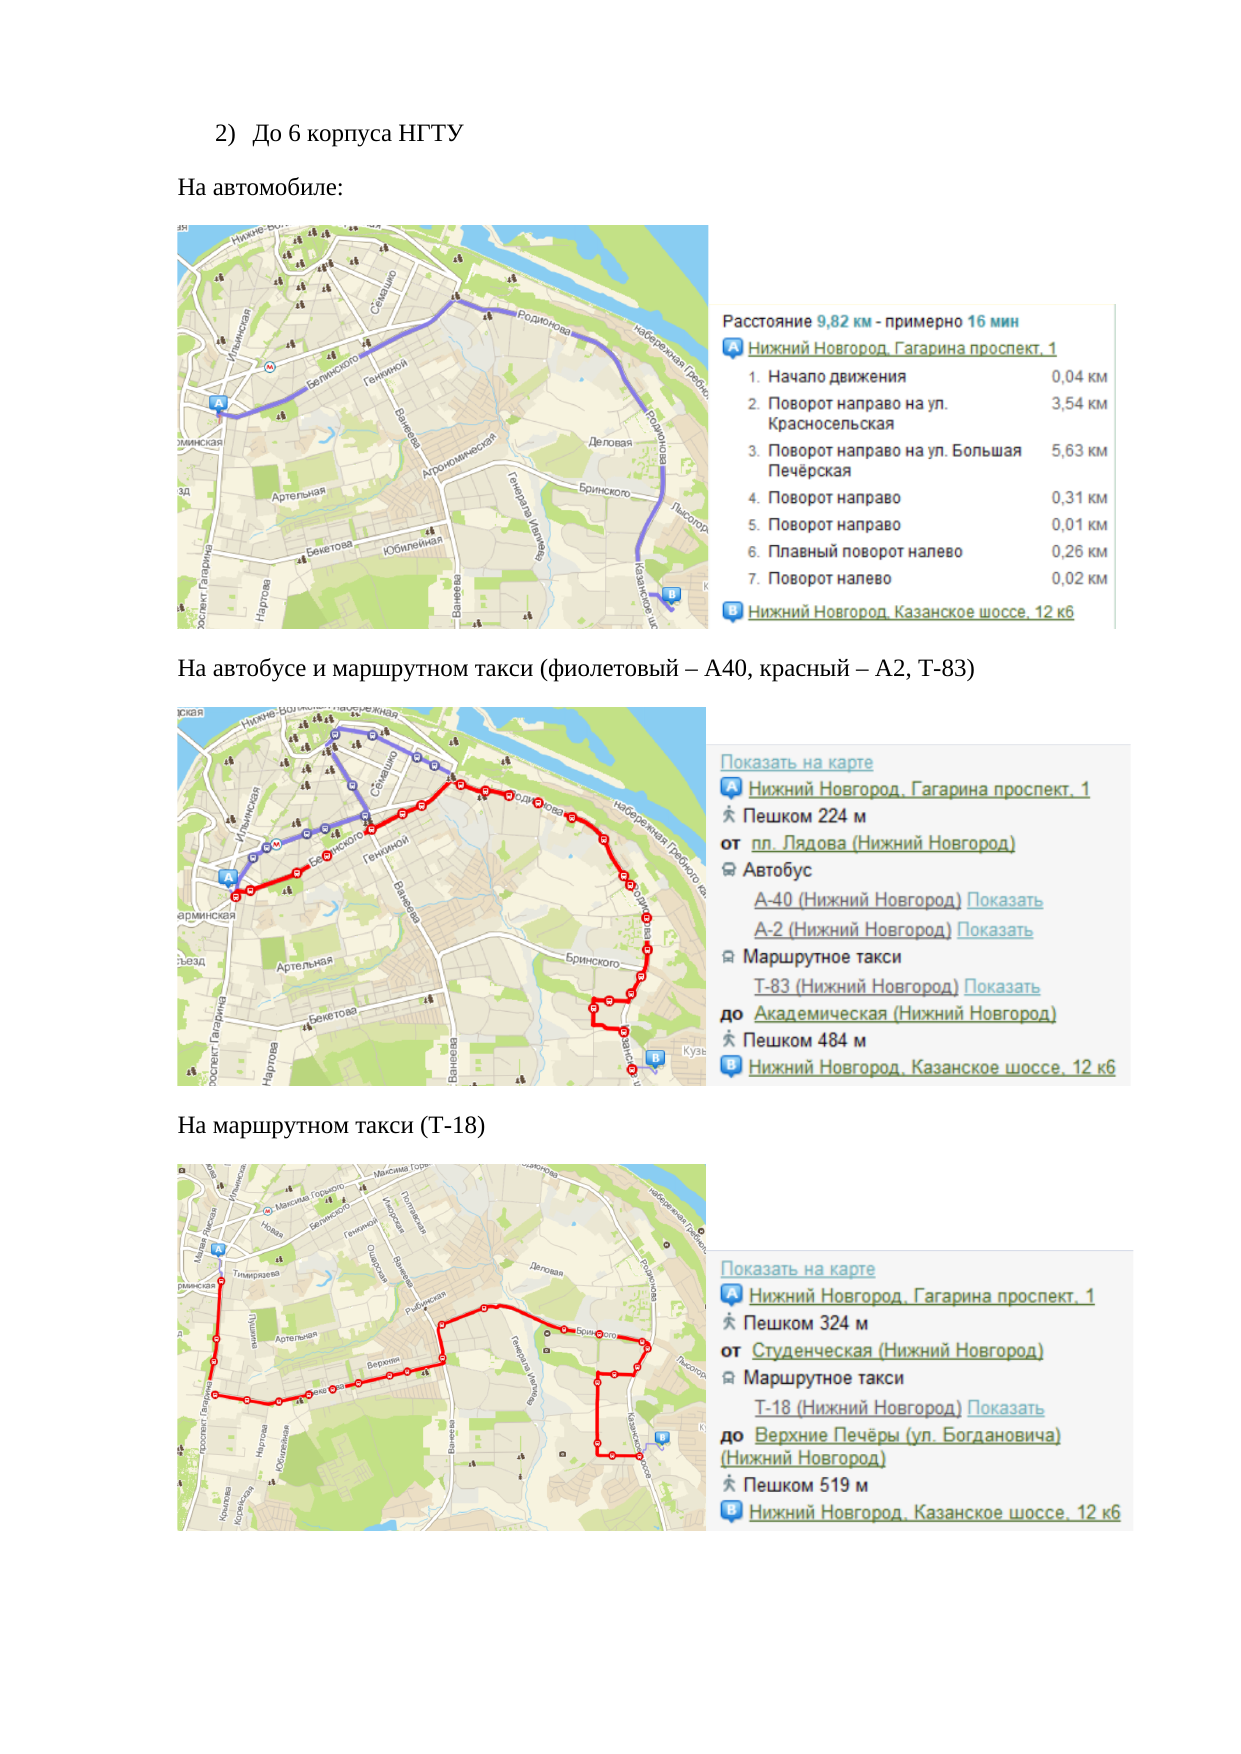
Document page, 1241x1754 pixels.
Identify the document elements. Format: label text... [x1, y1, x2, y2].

picture [177, 1164, 1134, 1531]
text На маршрутном такси (Т-18) [177, 1110, 1152, 1139]
list До 6 корпуса НГТУ [215, 118, 1152, 147]
picture [177, 707, 1131, 1086]
text На автомобиле: [177, 172, 1152, 201]
picture [177, 225, 1116, 629]
text На автобусе и маршрутном такси (фиолетовый – А40, красный – А2, Т-83) [177, 653, 1152, 682]
